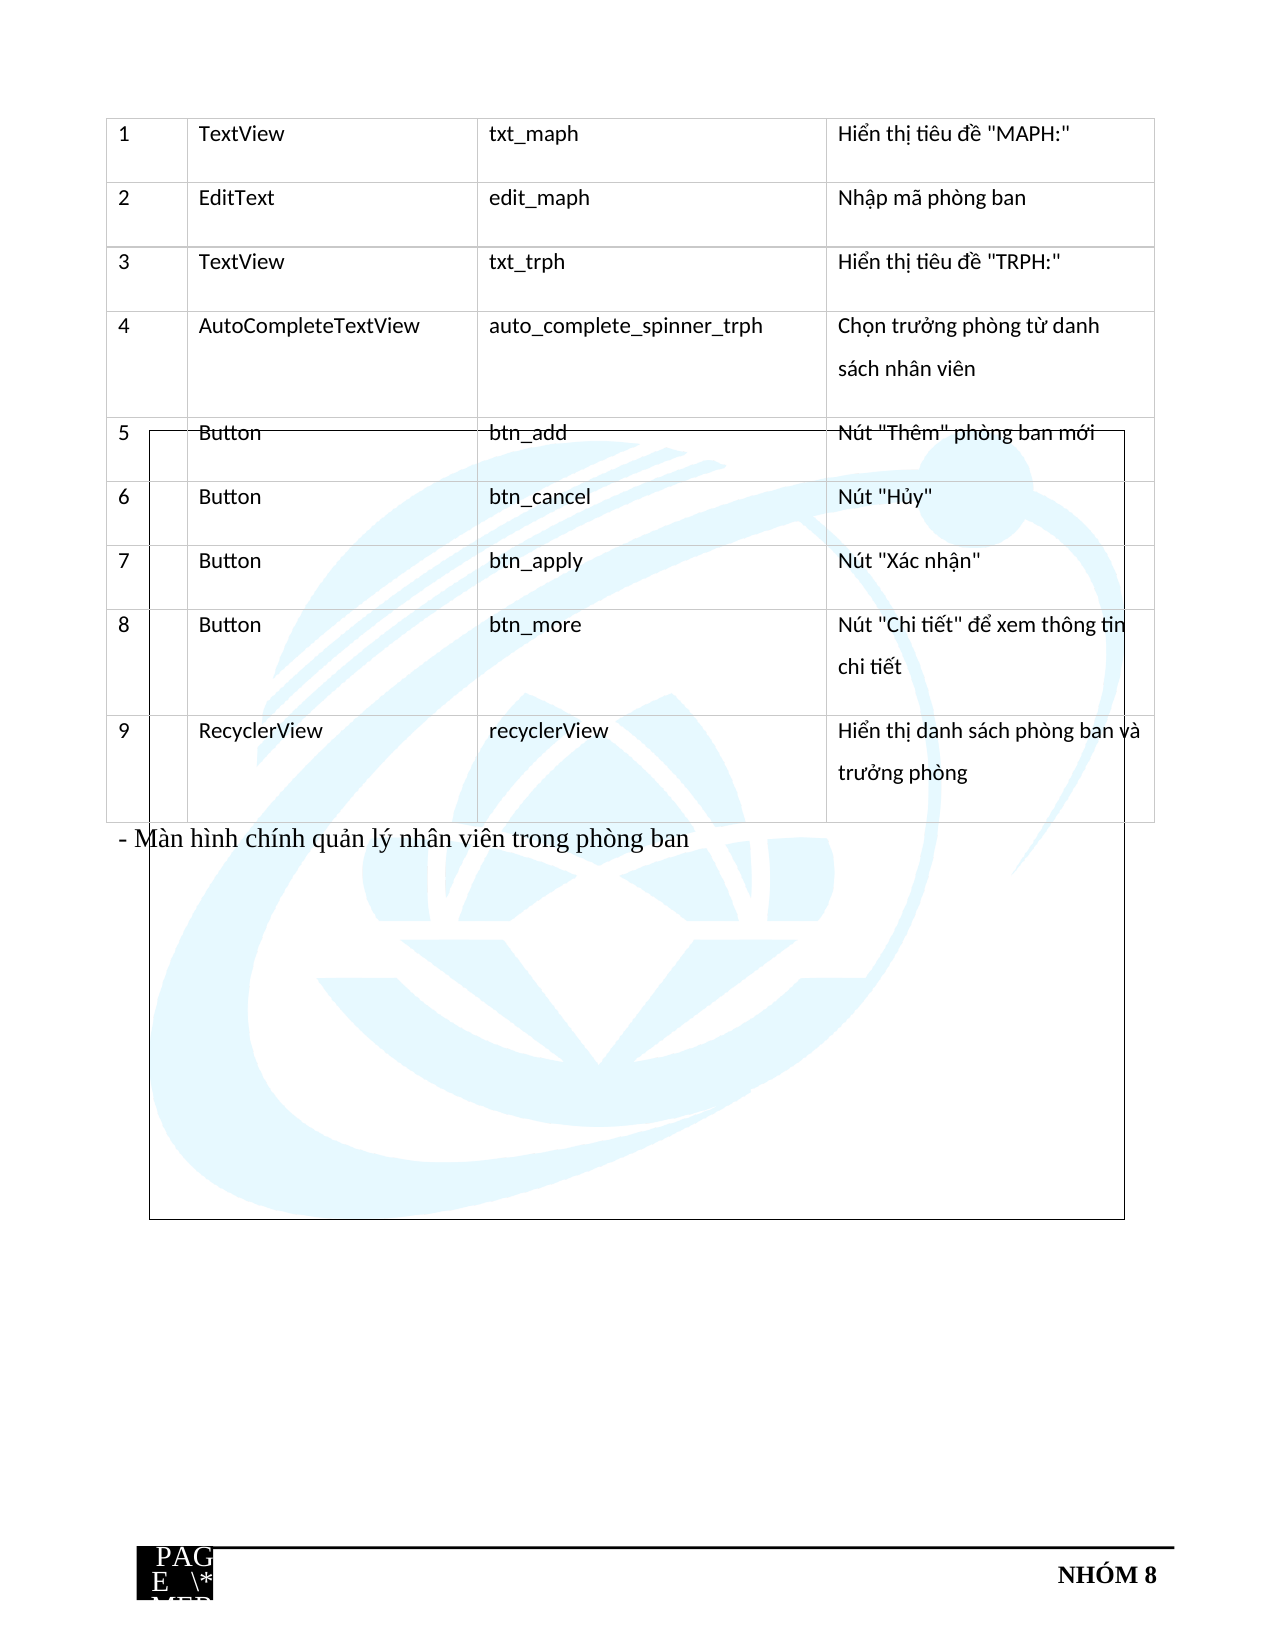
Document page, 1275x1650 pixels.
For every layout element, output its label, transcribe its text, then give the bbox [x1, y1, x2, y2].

table_cell btn_apply [478, 546, 826, 609]
table_cell 1 [107, 119, 187, 182]
table_cell 5 [107, 418, 187, 481]
table_cell TextView [188, 119, 477, 182]
table_cell 3 [107, 248, 187, 311]
table_cell 8 [107, 610, 187, 715]
table_cell Hiển thị tiêu đề "TRPH:" [827, 248, 1154, 311]
table_cell Nút "Thêm" phòng ban mới [827, 418, 1154, 481]
table_cell Button [188, 546, 477, 609]
table_cell 7 [107, 546, 187, 609]
table_cell 9 [107, 716, 187, 822]
table_cell TextView [188, 248, 477, 311]
table_cell EditText [188, 183, 477, 246]
table_cell edit_maph [478, 183, 826, 246]
table_cell btn_more [478, 610, 826, 715]
table_cell 2 [107, 183, 187, 246]
table_cell 4 [107, 312, 187, 417]
table_cell Button [188, 610, 477, 715]
table_cell Nút "Hủy" [827, 482, 1154, 545]
table_cell Button [188, 418, 477, 481]
table_cell Hiển thị tiêu đề "MAPH:" [827, 119, 1154, 182]
table_cell Hiển thị danh sách phòng ban và trưởng phòng [827, 716, 1154, 822]
table_cell Nhập mã phòng ban [827, 183, 1154, 246]
table_cell Nút "Chi tiết" để xem thông tin chi tiết [827, 610, 1154, 715]
table_cell txt_maph [478, 119, 826, 182]
table_cell AutoCompleteTextView [188, 312, 477, 417]
table_cell Chọn trưởng phòng từ danh sách nhân viên [827, 312, 1154, 417]
table_cell btn_add [478, 418, 826, 481]
table_cell auto_complete_spinner_trph [478, 312, 826, 417]
table_cell Button [188, 482, 477, 545]
table_cell recyclerView [478, 716, 826, 822]
table_cell 6 [107, 482, 187, 545]
table_cell btn_cancel [478, 482, 826, 545]
text - Màn hình chính quản lý nhân viên trong phòng ban [118, 823, 1157, 854]
table_cell RecyclerView [188, 716, 477, 822]
table_cell txt_trph [478, 248, 826, 311]
table_cell Nút "Xác nhận" [827, 546, 1154, 609]
